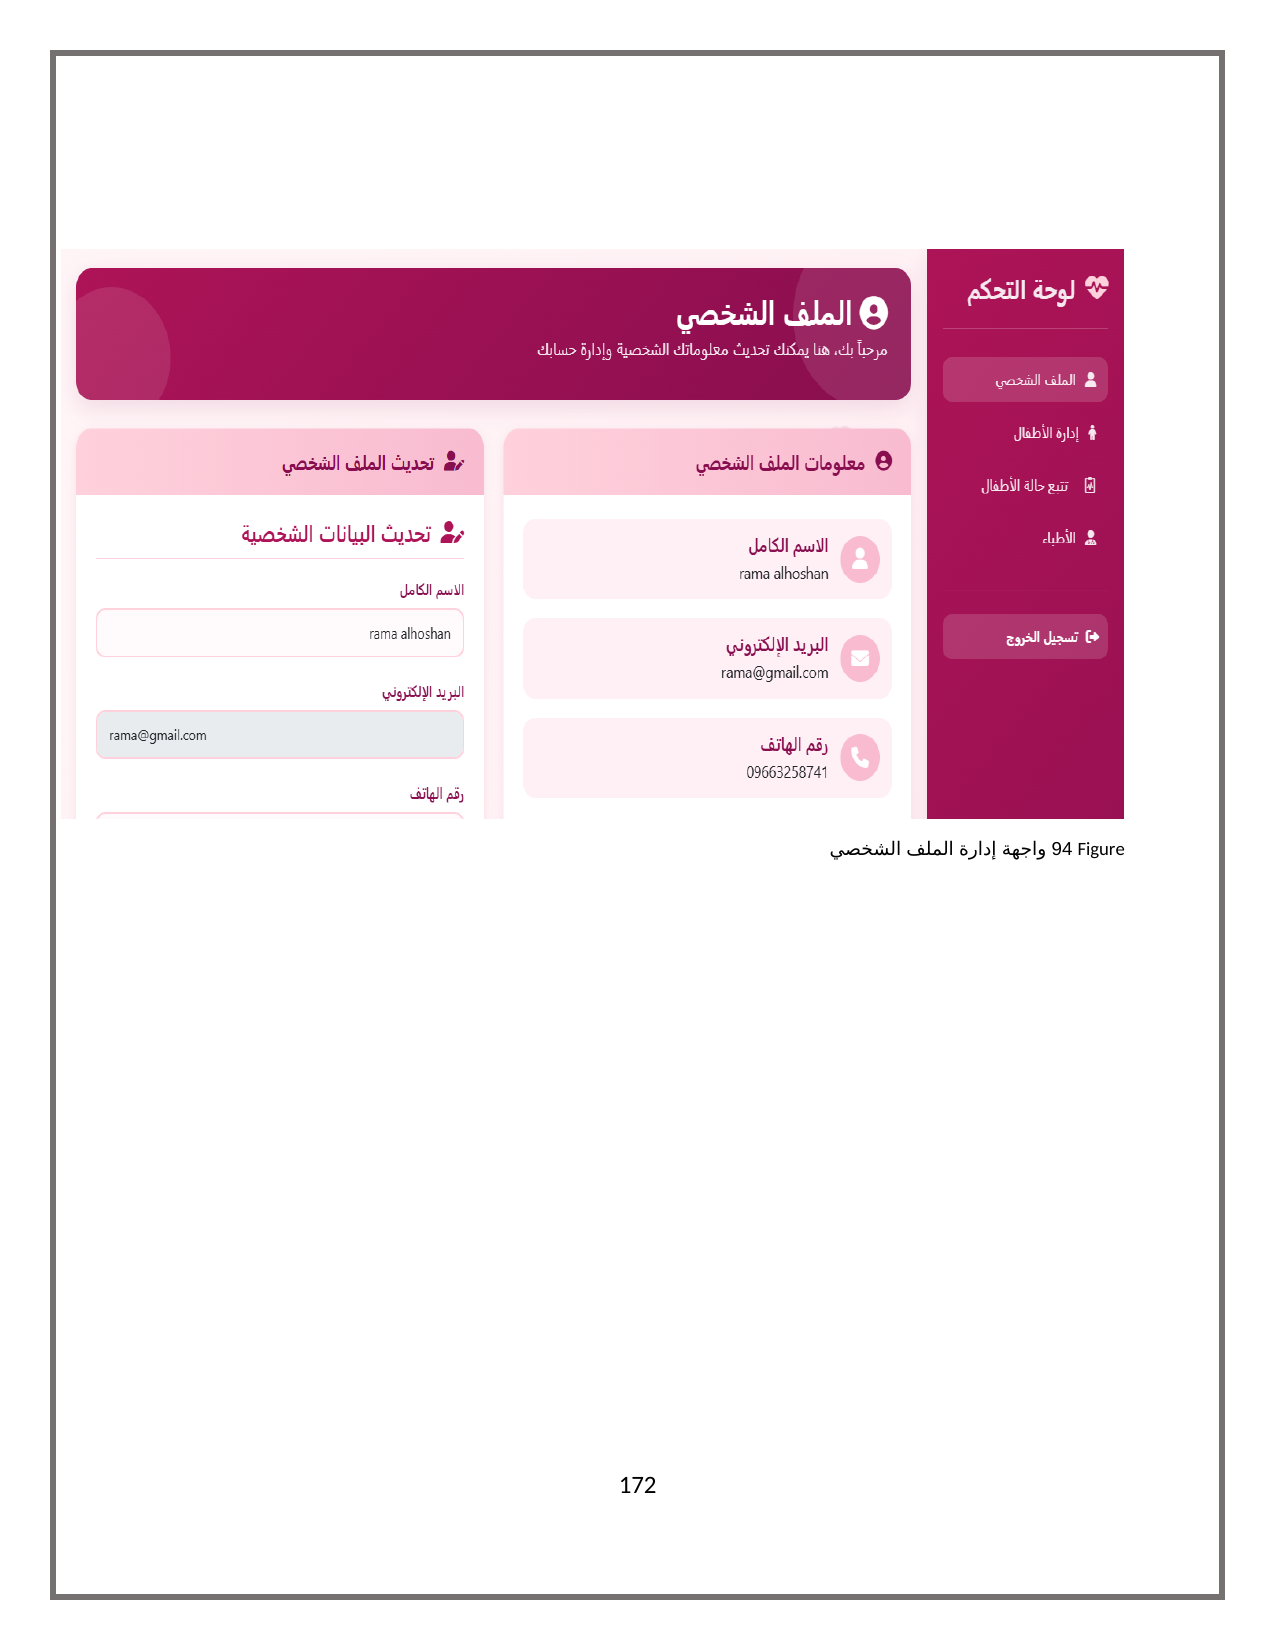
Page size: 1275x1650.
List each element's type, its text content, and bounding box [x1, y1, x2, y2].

picture [60, 249, 1125, 819]
